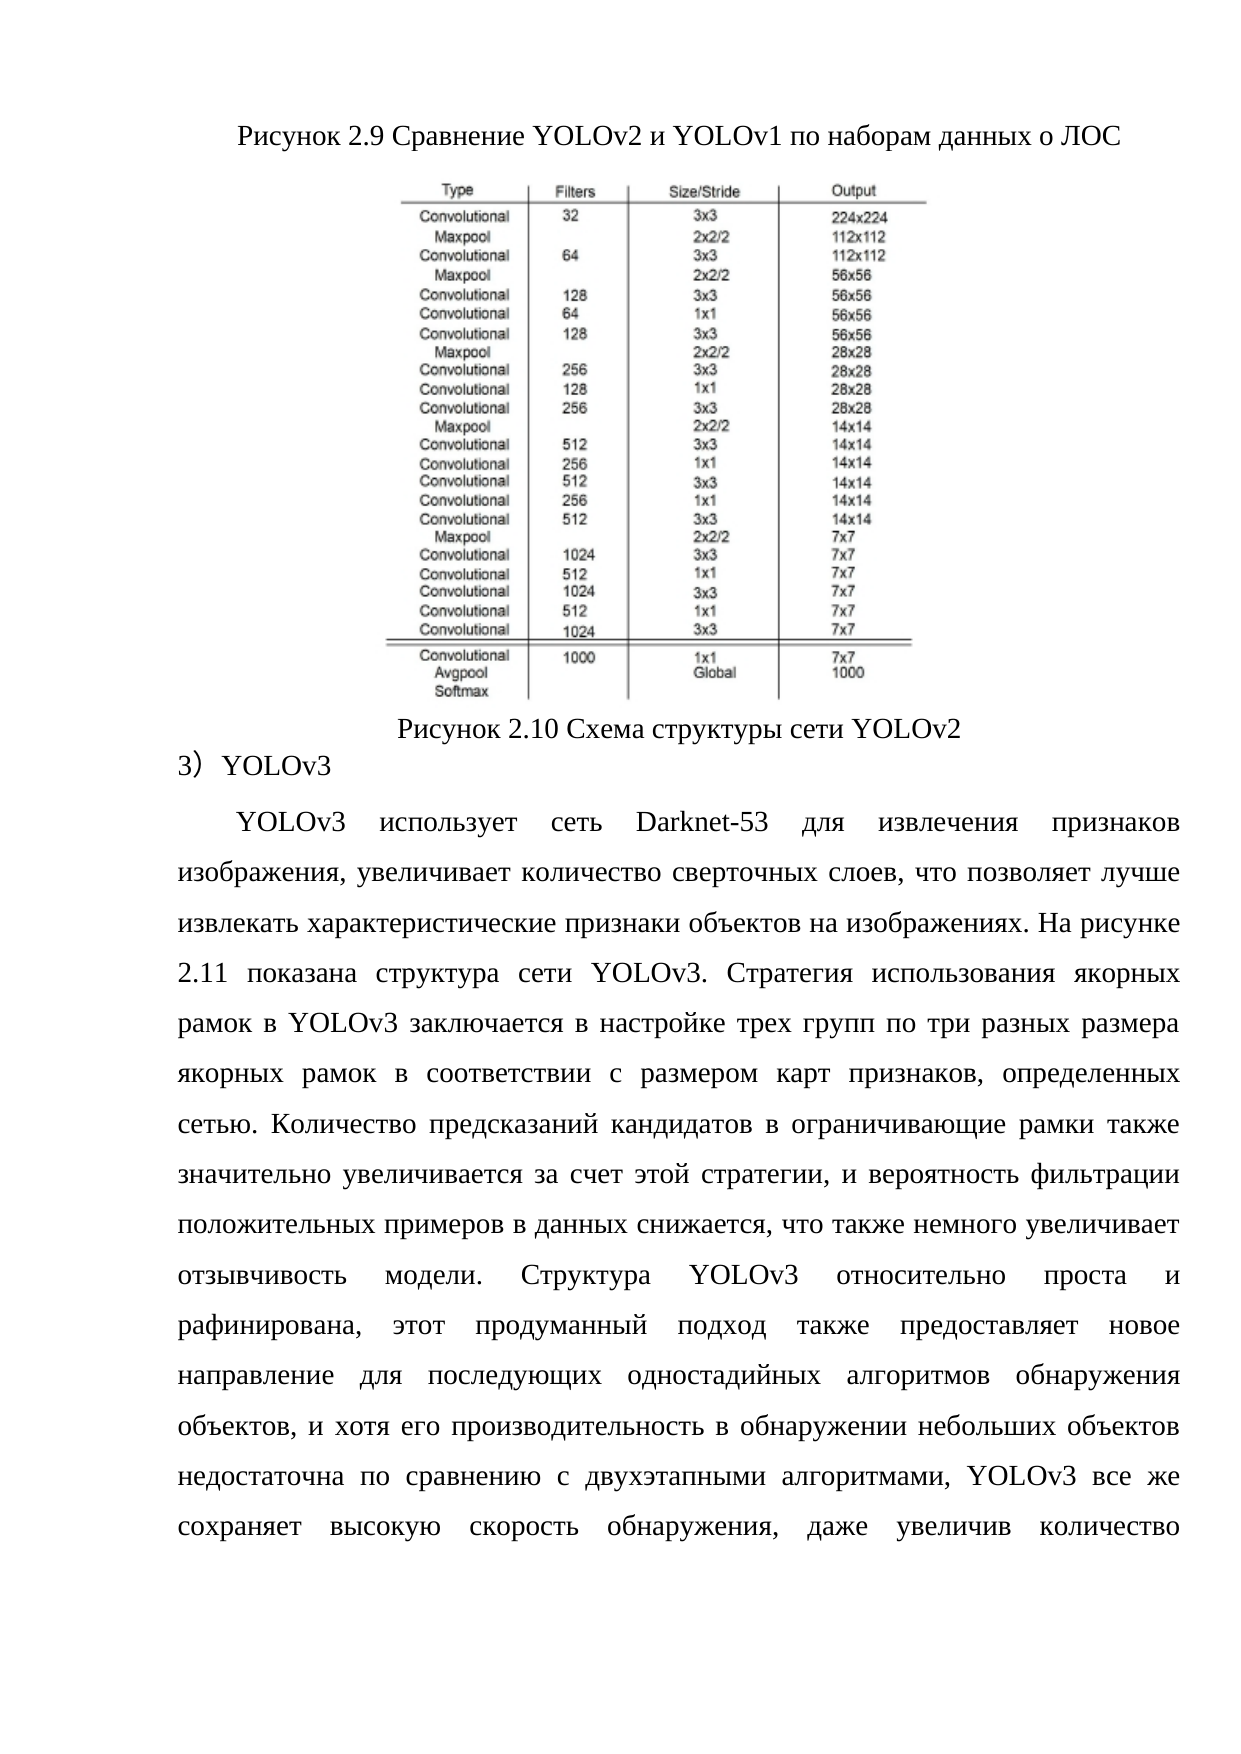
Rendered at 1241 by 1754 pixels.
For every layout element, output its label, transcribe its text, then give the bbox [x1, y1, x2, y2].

text 3）YOLOv3 [177, 744, 1181, 784]
text Рисунок 2.10 Схема структуры сети YOLOv2 [177, 711, 1181, 744]
text Рисунок 2.9 Сравнение YOLOv2 и YOLOv1 по наборам данных о ЛОС [177, 118, 1181, 152]
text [177, 804, 1181, 1542]
picture [370, 151, 988, 711]
